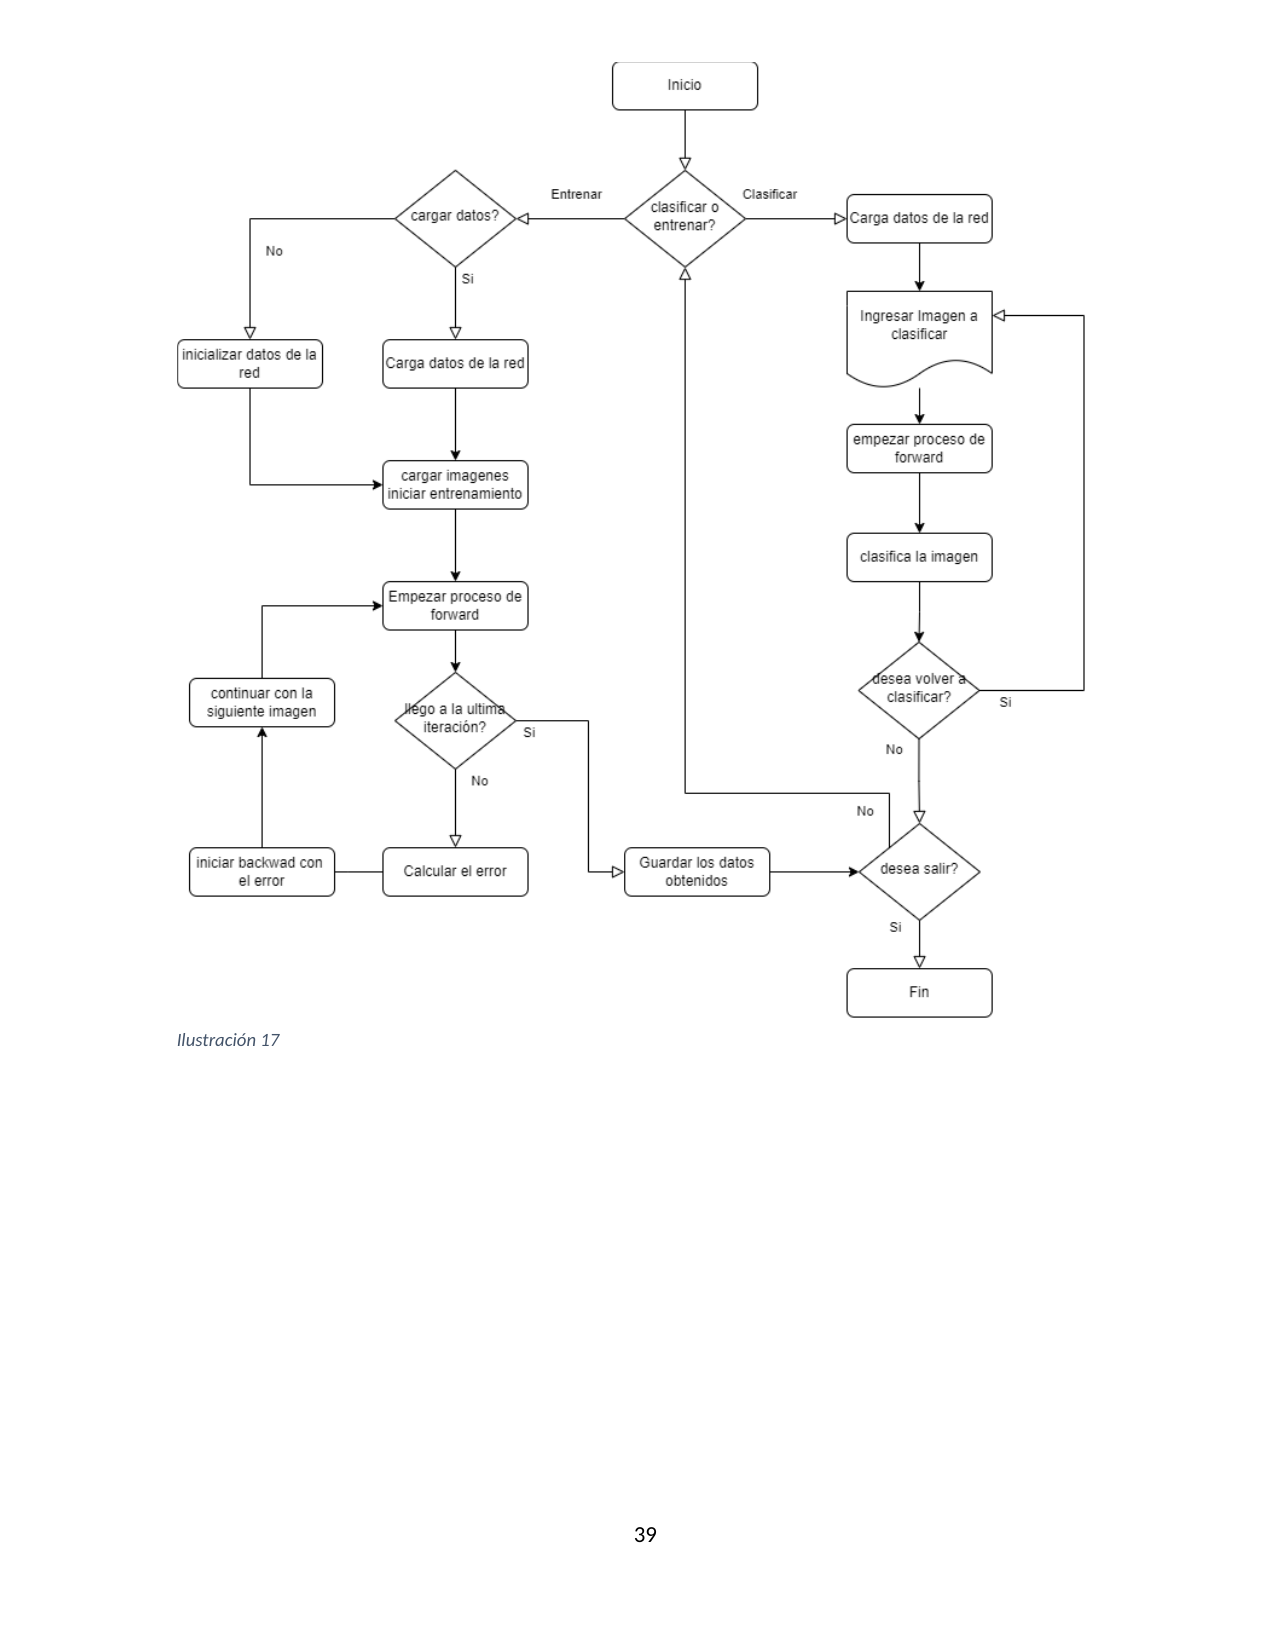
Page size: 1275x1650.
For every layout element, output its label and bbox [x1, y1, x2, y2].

picture [177, 62, 1098, 1019]
